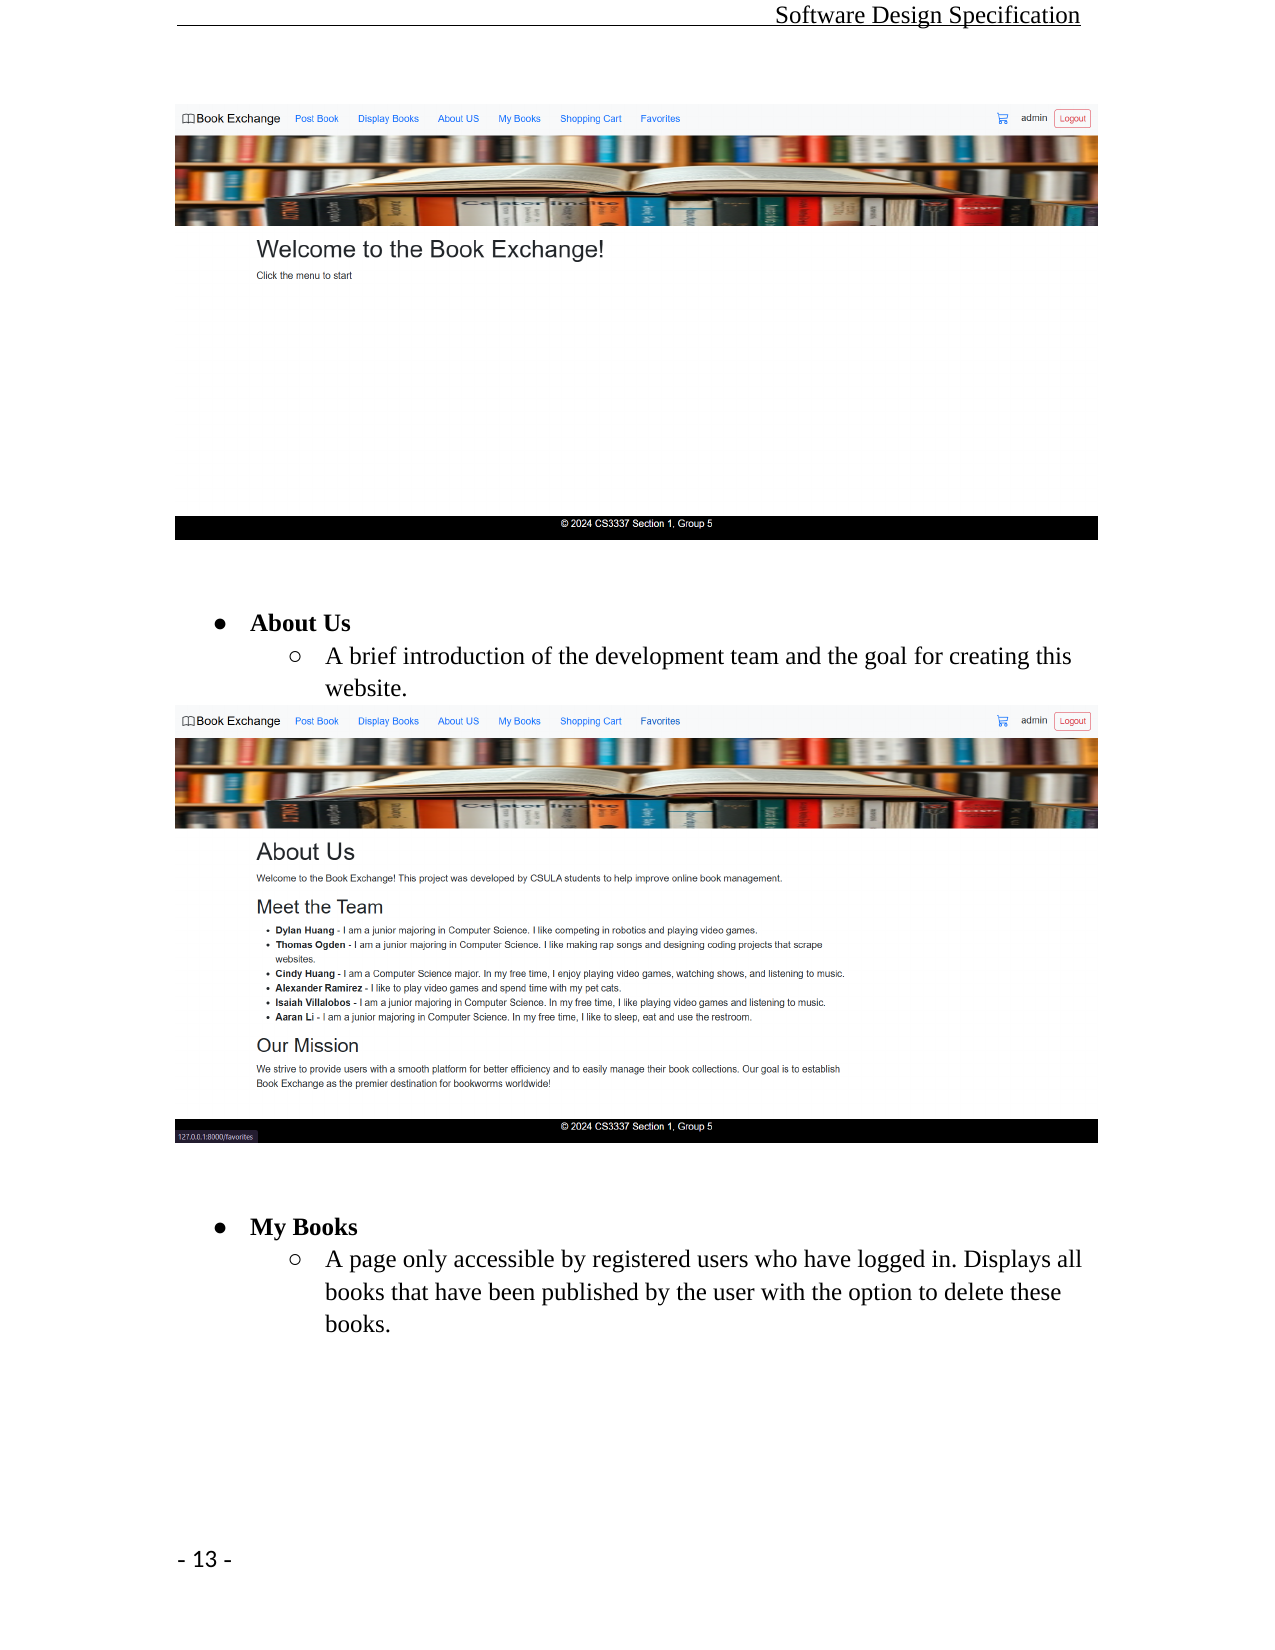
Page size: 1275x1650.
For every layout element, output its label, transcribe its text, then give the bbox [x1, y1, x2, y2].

picture [175, 104, 1098, 540]
list A brief introduction of the development team and the goal for creating this website. [287, 641, 1100, 702]
list My Books [212, 1212, 1100, 1241]
list About Us [212, 608, 1100, 637]
list A page only accessible by registered users who have logged in. Displays all books that have been published by the user with the option to delete these books. [287, 1244, 1100, 1338]
picture [175, 705, 1098, 1143]
